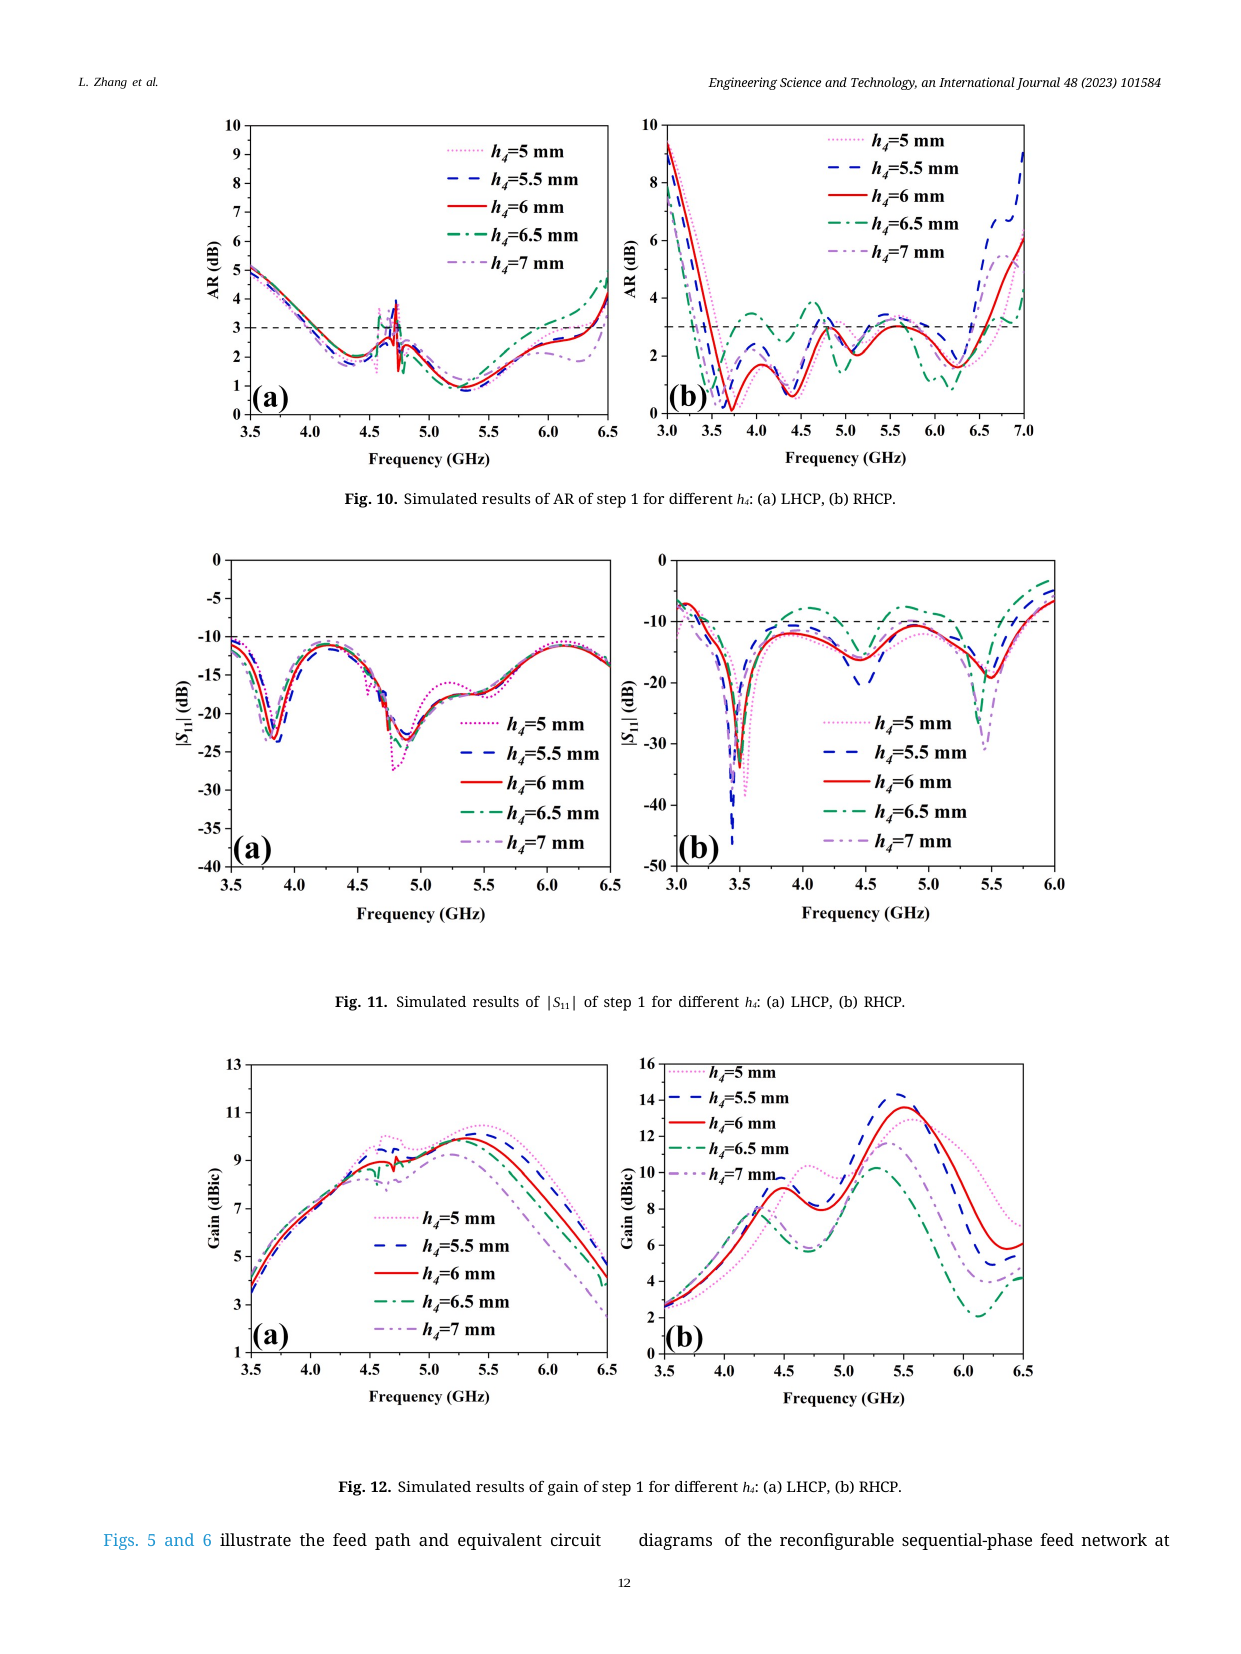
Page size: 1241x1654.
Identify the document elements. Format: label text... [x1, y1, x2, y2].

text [78, 1529, 601, 1551]
text Fig. 10. Simulated results of AR of step 1 for different h4: (a) LHCP, (b) RHCP. [67, 488, 1173, 508]
picture [206, 118, 1034, 468]
text Fig. 11. Simulated results of |S11| of step 1 for different h4: (a) LHCP, (b) RHCP. [67, 992, 1173, 1012]
picture [207, 1057, 1033, 1407]
text Fig. 12. Simulated results of gain of step 1 for different h4: (a) LHCP, (b) RHCP. [67, 1477, 1173, 1497]
picture [175, 553, 1065, 923]
